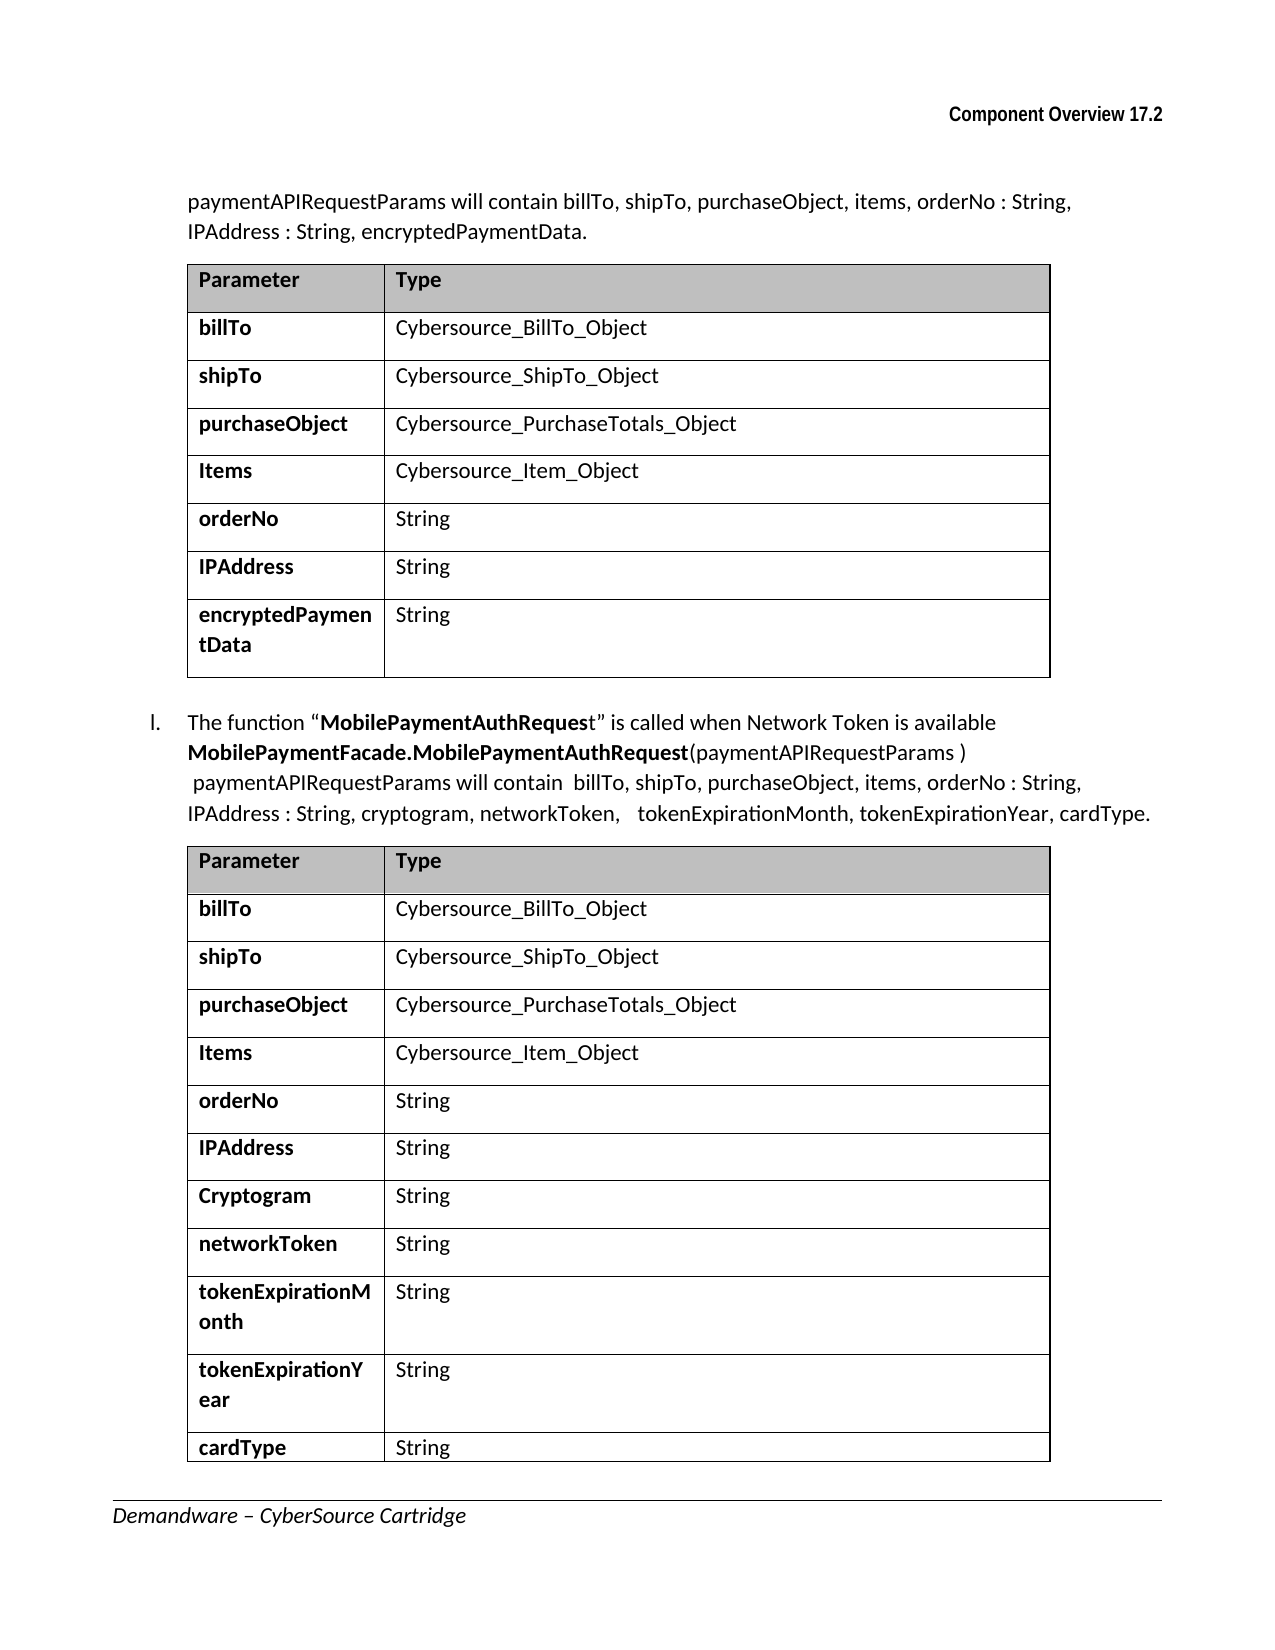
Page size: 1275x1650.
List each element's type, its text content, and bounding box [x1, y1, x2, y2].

list MobilePaymentFacade.MobilePaymentAuthRequest(paymentAPIRequestParams ) [187, 738, 1162, 766]
table_cell String [385, 1181, 1049, 1228]
table_cell billTo [188, 313, 384, 360]
table_cell Cybersource_ShipTo_Object [385, 361, 1049, 408]
table_cell shipTo [188, 942, 384, 989]
table_cell purchaseObject [188, 409, 384, 455]
table_cell Items [188, 456, 384, 503]
table_header Type [385, 847, 1049, 893]
table_header Parameter [188, 265, 384, 312]
table_cell Cybersource_BillTo_Object [385, 313, 1049, 360]
table_cell orderNo [188, 504, 384, 551]
table_cell tokenExpirationMonth [188, 1277, 384, 1354]
table_cell String [385, 1086, 1049, 1132]
table_cell String [385, 600, 1049, 677]
table_cell String [385, 1134, 1049, 1180]
table_header Type [385, 265, 1049, 312]
table_cell purchaseObject [188, 990, 384, 1037]
table_cell cardType [188, 1433, 384, 1461]
list paymentAPIRequestParams will contain billTo, shipTo, purchaseObject, items, orderNo : String, IPAddress : String, encryptedPaymentData. [187, 187, 1162, 245]
table_cell Items [188, 1038, 384, 1085]
table_cell orderNo [188, 1086, 384, 1132]
table_cell String [385, 552, 1049, 599]
table_cell String [385, 1277, 1049, 1354]
table_cell billTo [188, 895, 384, 941]
table_cell String [385, 504, 1049, 551]
table_cell encryptedPaymentData [188, 600, 384, 677]
table_cell Cybersource_BillTo_Object [385, 895, 1049, 941]
table_cell Cryptogram [188, 1181, 384, 1228]
table_header Parameter [188, 847, 384, 893]
table_cell Cybersource_PurchaseTotals_Object [385, 409, 1049, 455]
table_cell tokenExpirationYear [188, 1355, 384, 1432]
table_cell shipTo [188, 361, 384, 408]
table_cell String [385, 1355, 1049, 1432]
table_cell networkToken [188, 1229, 384, 1276]
table_cell Cybersource_ShipTo_Object [385, 942, 1049, 989]
table_cell IPAddress [188, 1134, 384, 1180]
table_cell Cybersource_Item_Object [385, 456, 1049, 503]
table_cell String [385, 1229, 1049, 1276]
table_cell Cybersource_PurchaseTotals_Object [385, 990, 1049, 1037]
table_cell Cybersource_Item_Object [385, 1038, 1049, 1085]
list paymentAPIRequestParams will contain billTo, shipTo, purchaseObject, items, orderNo : String, IPAddress : String, cryptogram, networkToken, tokenExpirationMonth, tokenExpirationYear, cardType. [187, 768, 1162, 827]
table_cell IPAddress [188, 552, 384, 599]
list The function “MobilePaymentAuthRequest” is called when Network Token is available [150, 708, 1162, 736]
table_cell String [385, 1433, 1049, 1461]
